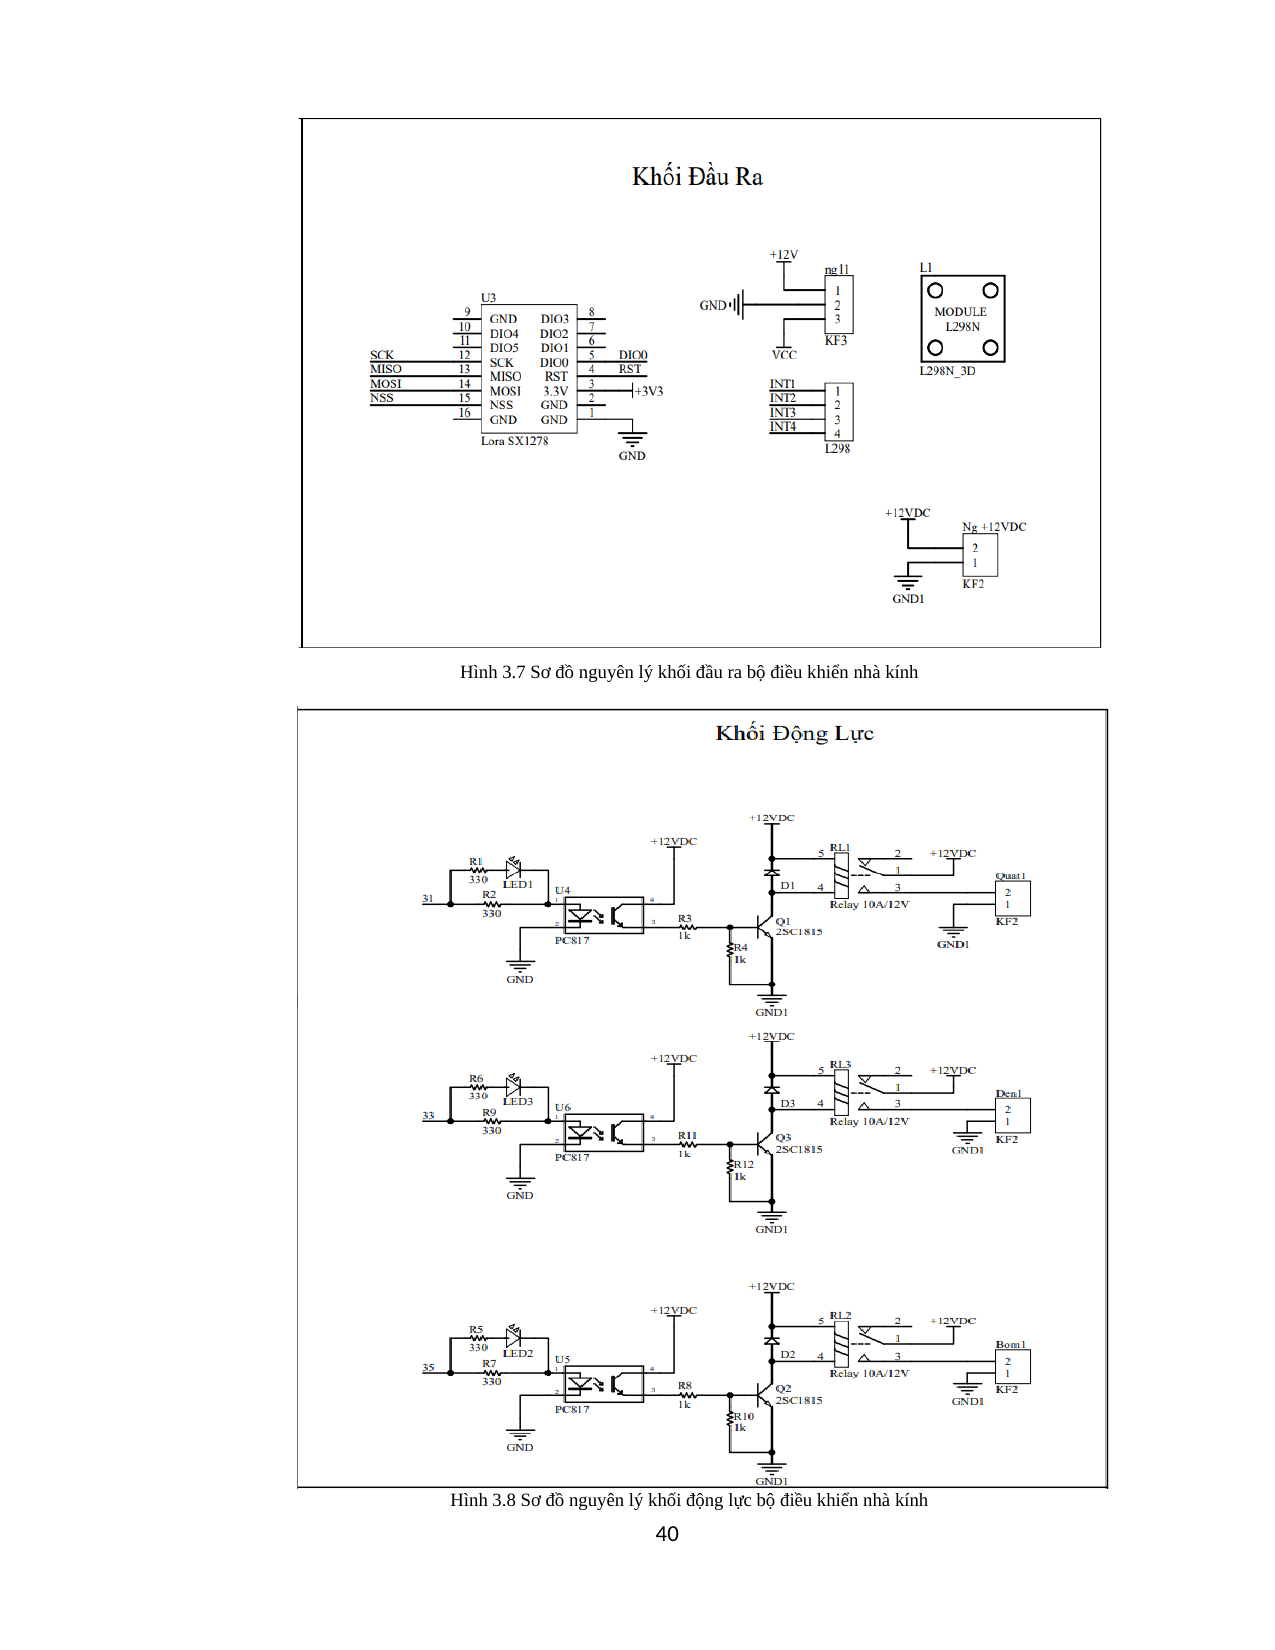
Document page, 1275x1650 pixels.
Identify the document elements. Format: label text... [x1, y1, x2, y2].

list Hình 3.7 Sơ đồ nguyên lý khối đầu ra bộ điều khiển nhà kính [222, 661, 1157, 683]
picture [297, 706, 1112, 1489]
list Hình 3.8 Sơ đồ nguyên lý khối động lực bộ điều khiển nhà kính [222, 1489, 1157, 1511]
picture [298, 118, 1102, 648]
